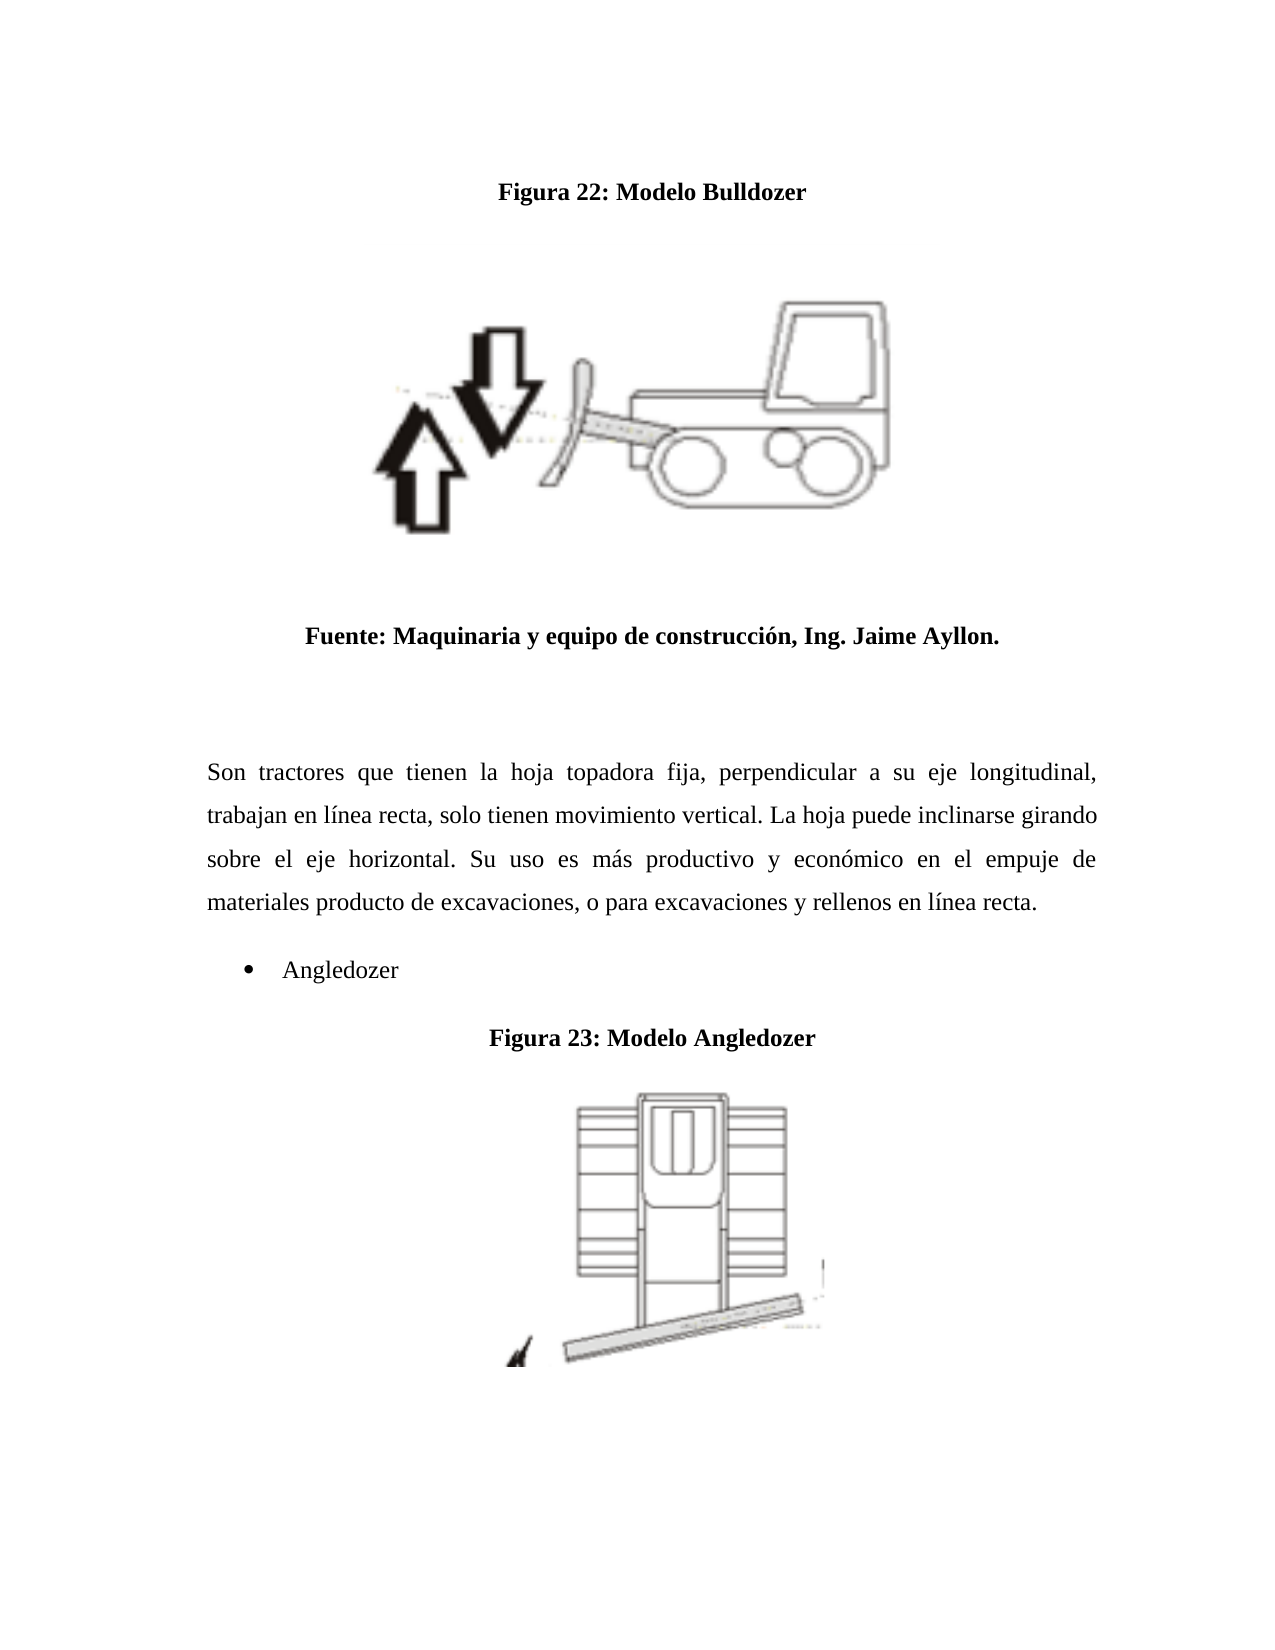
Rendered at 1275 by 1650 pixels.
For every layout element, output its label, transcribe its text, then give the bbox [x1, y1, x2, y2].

picture [480, 1089, 825, 1367]
text Figura 23: Modelo Angledozer [207, 1023, 1098, 1052]
text Fuente: Maquinaria y equipo de construcción, Ing. Jaime Ayllon. [207, 621, 1098, 650]
text Figura 22: Modelo Bulldozer [207, 177, 1098, 206]
list Angledozer [244, 955, 1098, 984]
picture [364, 243, 941, 582]
text Son tractores que tienen la hoja topadora fija, perpendicular a su eje longitudinal, trabajan en línea recta, solo tienen movimiento vertical. La hoja puede inclinarse girando sobre el eje horizontal. Su uso es más productivo y económico en el empuje de materiales producto de excavaciones, o para excavaciones y rellenos en línea recta. [207, 757, 1098, 916]
